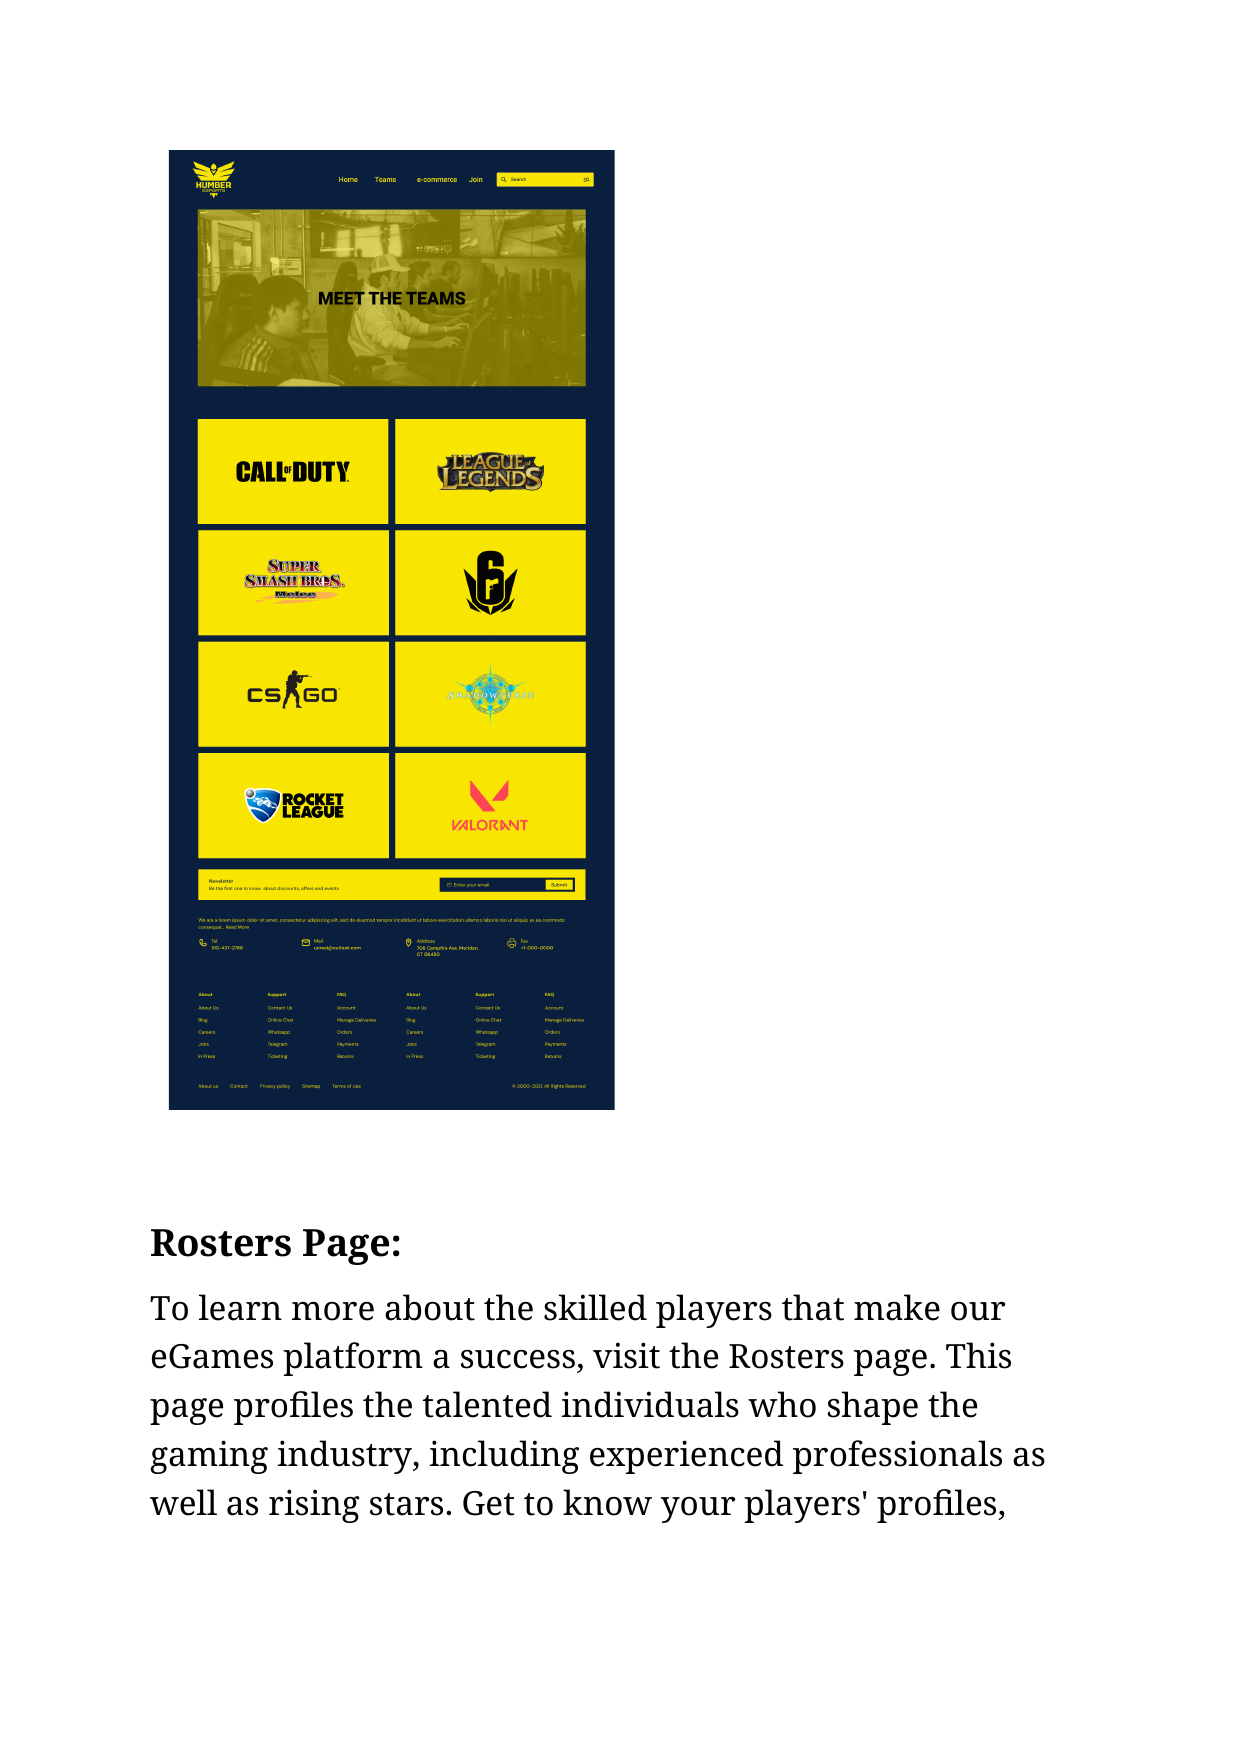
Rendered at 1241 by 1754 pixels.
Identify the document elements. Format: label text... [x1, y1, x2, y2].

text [150, 1284, 1090, 1526]
subtitle Rosters Page: [150, 1217, 1090, 1268]
